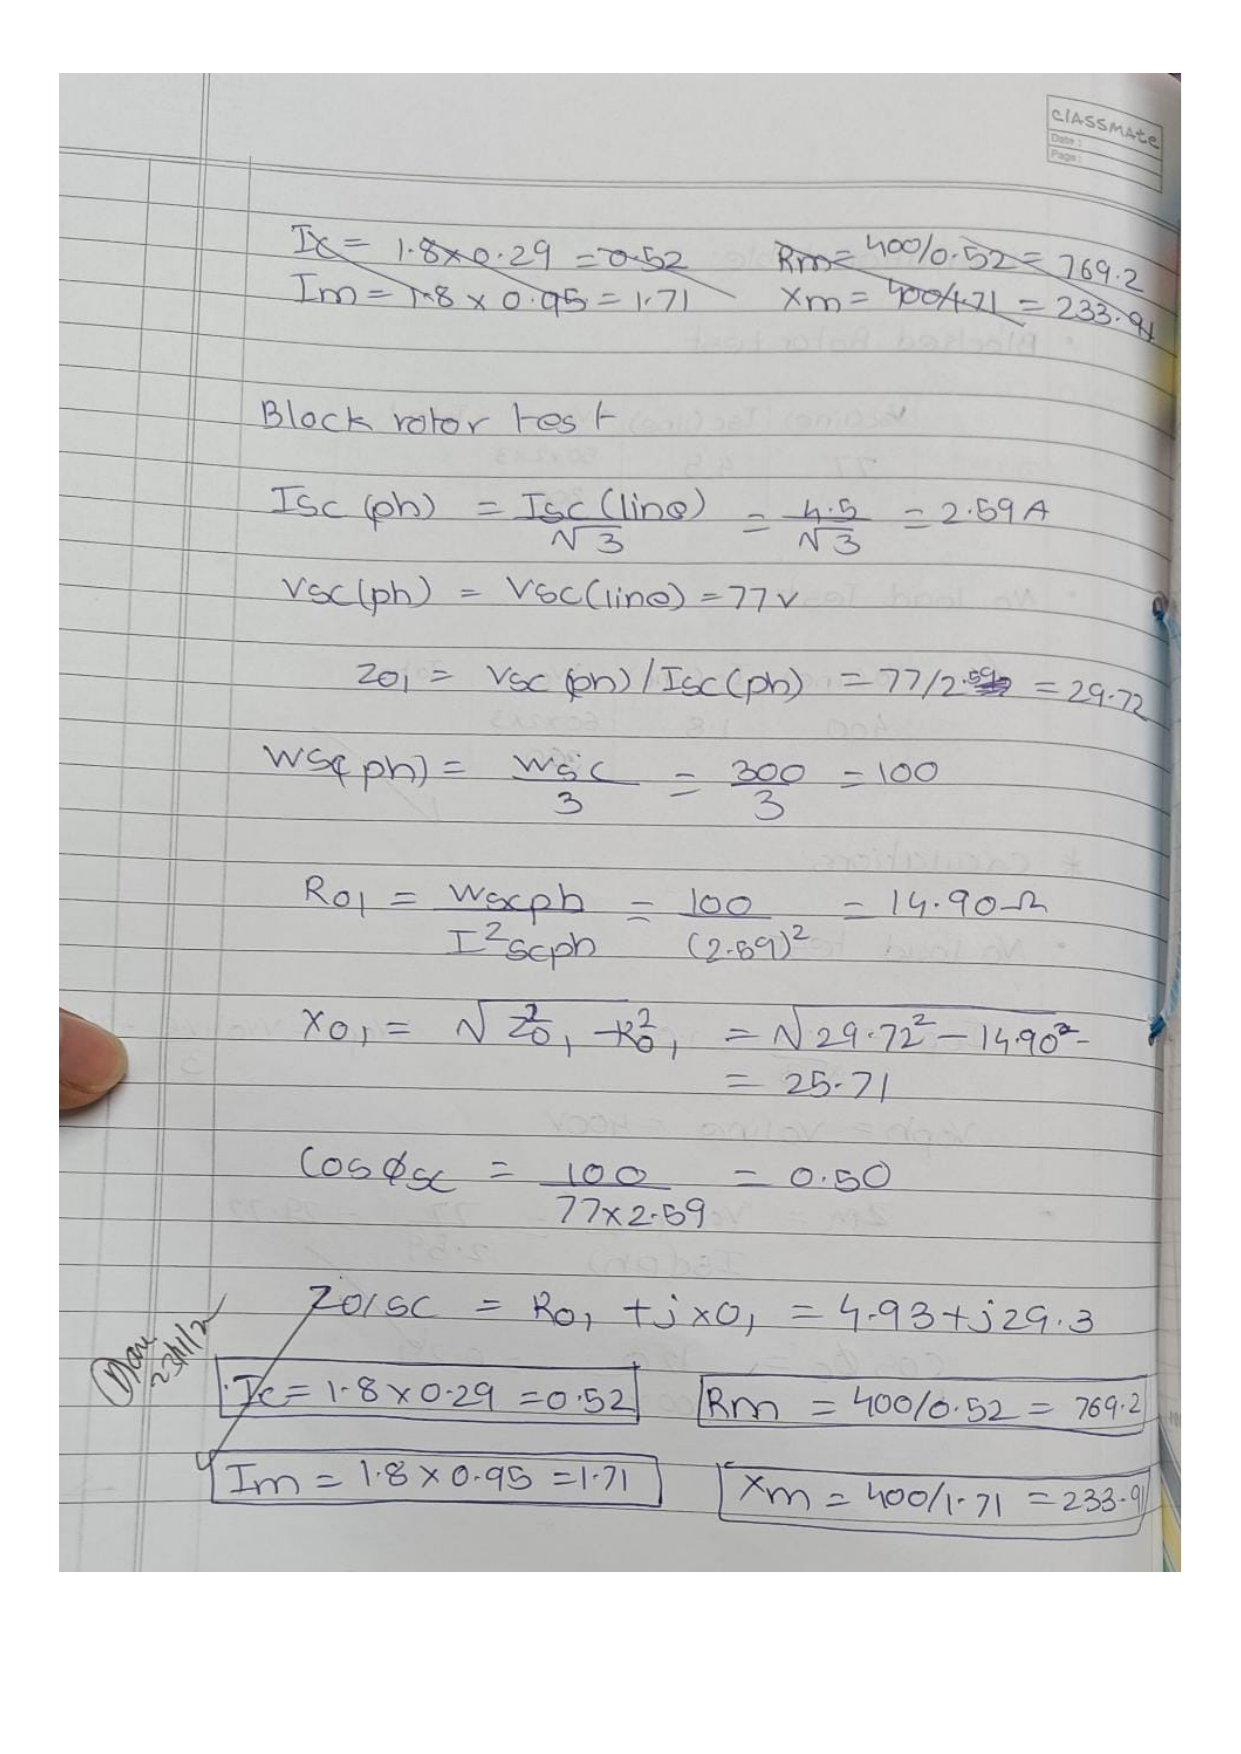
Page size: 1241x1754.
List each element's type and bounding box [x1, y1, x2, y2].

picture [59, 73, 1182, 1572]
